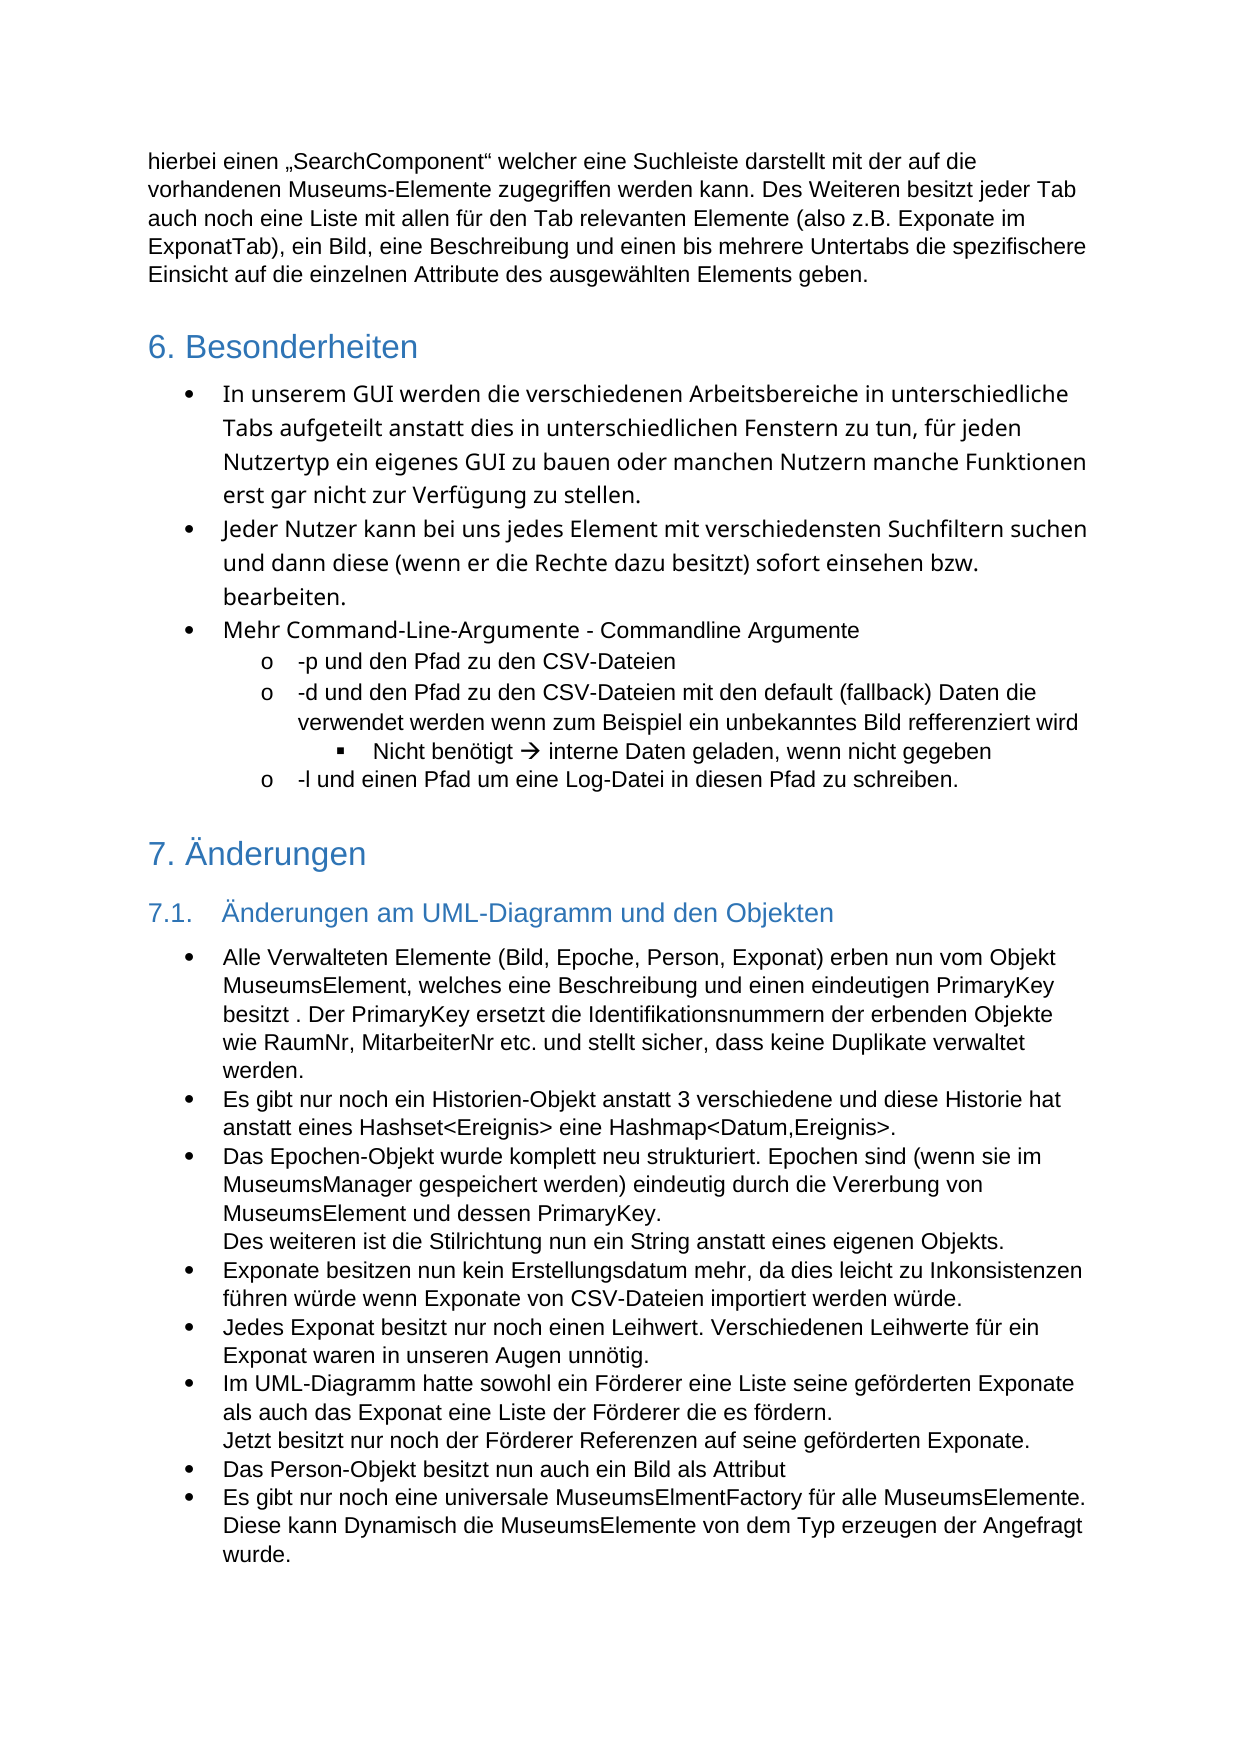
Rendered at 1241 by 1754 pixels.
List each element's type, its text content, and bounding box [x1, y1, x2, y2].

list Das Epochen-Objekt wurde komplett neu strukturiert. Epochen sind (wenn sie im MuseumsManager gespeichert werden) eindeutig durch die Vererbung von MuseumsElement und dessen PrimaryKey. Des weiteren ist die Stilrichtung nun ein String anstatt eines eigenen Objekts. [185, 1143, 1093, 1254]
list Nicht benötigt interne Daten geladen, wenn nicht gegeben [335, 738, 1093, 764]
list -l und einen Pfad um eine Log-Datei in diesen Pfad zu schreiben. [260, 766, 1093, 794]
list Alle Verwalteten Elemente (Bild, Epoche, Person, Exponat) erben nun vom Objekt MuseumsElement, welches eine Beschreibung und einen eindeutigen PrimaryKey besitzt . Der PrimaryKey ersetzt die Identifikationsnummern der erbenden Objekte wie RaumNr, MitarbeiterNr etc. und stellt sicher, dass keine Duplikate verwaltet werden. [185, 944, 1093, 1084]
subtitle Besonderheiten [148, 327, 1093, 366]
list Jedes Exponat besitzt nur noch einen Leihwert. Verschiedenen Leihwerte für ein Exponat waren in unseren Augen unnötig. [185, 1313, 1093, 1368]
list Es gibt nur noch eine universale MuseumsElmentFactory für alle MuseumsElemente. Diese kann Dynamisch die MuseumsElemente von dem Typ erzeugen der Angefragt wurde. [185, 1484, 1093, 1567]
list Jeder Nutzer kann bei uns jedes Element mit verschiedensten Suchfiltern suchen und dann diese (wenn er die Rechte dazu besitzt) sofort einsehen bzw. bearbeiten. [185, 513, 1093, 612]
list -p und den Pfad zu den CSV-Dateien [260, 648, 1093, 677]
list Das Person-Objekt besitzt nun auch ein Bild als Attribut [185, 1456, 1093, 1482]
list Mehr Command-Line-Argumente - Commandline Argumente [185, 614, 1093, 646]
subtitle Änderungen am UML-Diagramm und den Objekten [148, 897, 1093, 929]
list Es gibt nur noch ein Historien-Objekt anstatt 3 verschiedene und diese Historie hat anstatt eines Hashset<Ereignis> eine Hashmap<Datum,Ereignis>. [185, 1086, 1093, 1141]
list In unserem GUI werden die verschiedenen Arbeitsbereiche in unterschiedliche Tabs aufgeteilt anstatt dies in unterschiedlichen Fenstern zu tun, für jeden Nutzertyp ein eigenes GUI zu bauen oder manchen Nutzern manche Funktionen erst gar nicht zur Verfügung zu stellen. [185, 378, 1093, 511]
list -d und den Pfad zu den CSV-Dateien mit den default (fallback) Daten die verwendet werden wenn zum Beispiel ein unbekanntes Bild refferenziert wird [260, 679, 1093, 736]
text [148, 148, 1093, 288]
list Im UML-Diagramm hatte sowohl ein Förderer eine Liste seine geförderten Exponate als auch das Exponat eine Liste der Förderer die es fördern. Jetzt besitzt nur noch der Förderer Referenzen auf seine geförderten Exponate. [185, 1370, 1093, 1453]
list Exponate besitzen nun kein Erstellungsdatum mehr, da dies leicht zu Inkonsistenzen führen würde wenn Exponate von CSV-Dateien importiert werden würde. [185, 1257, 1093, 1311]
subtitle Änderungen [148, 834, 1093, 872]
